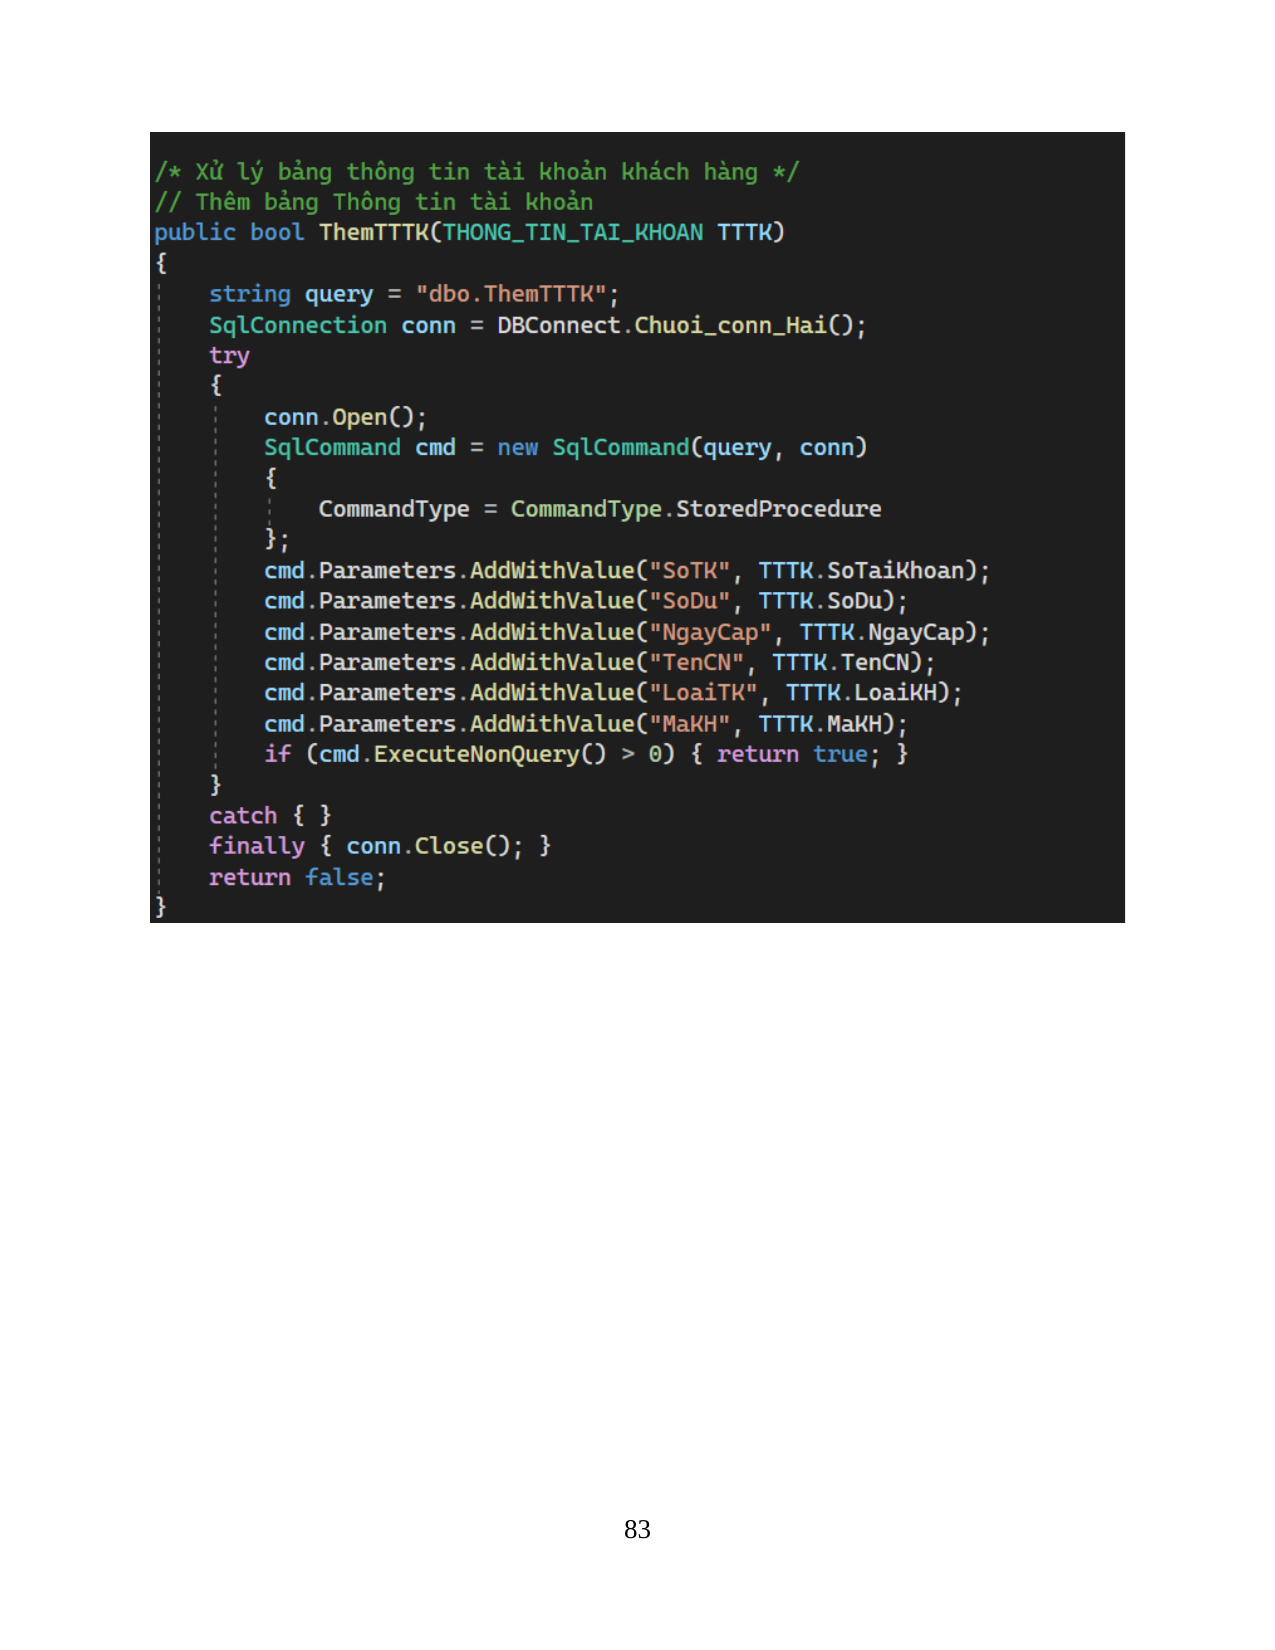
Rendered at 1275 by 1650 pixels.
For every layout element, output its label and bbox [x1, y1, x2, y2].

picture [150, 132, 1125, 923]
